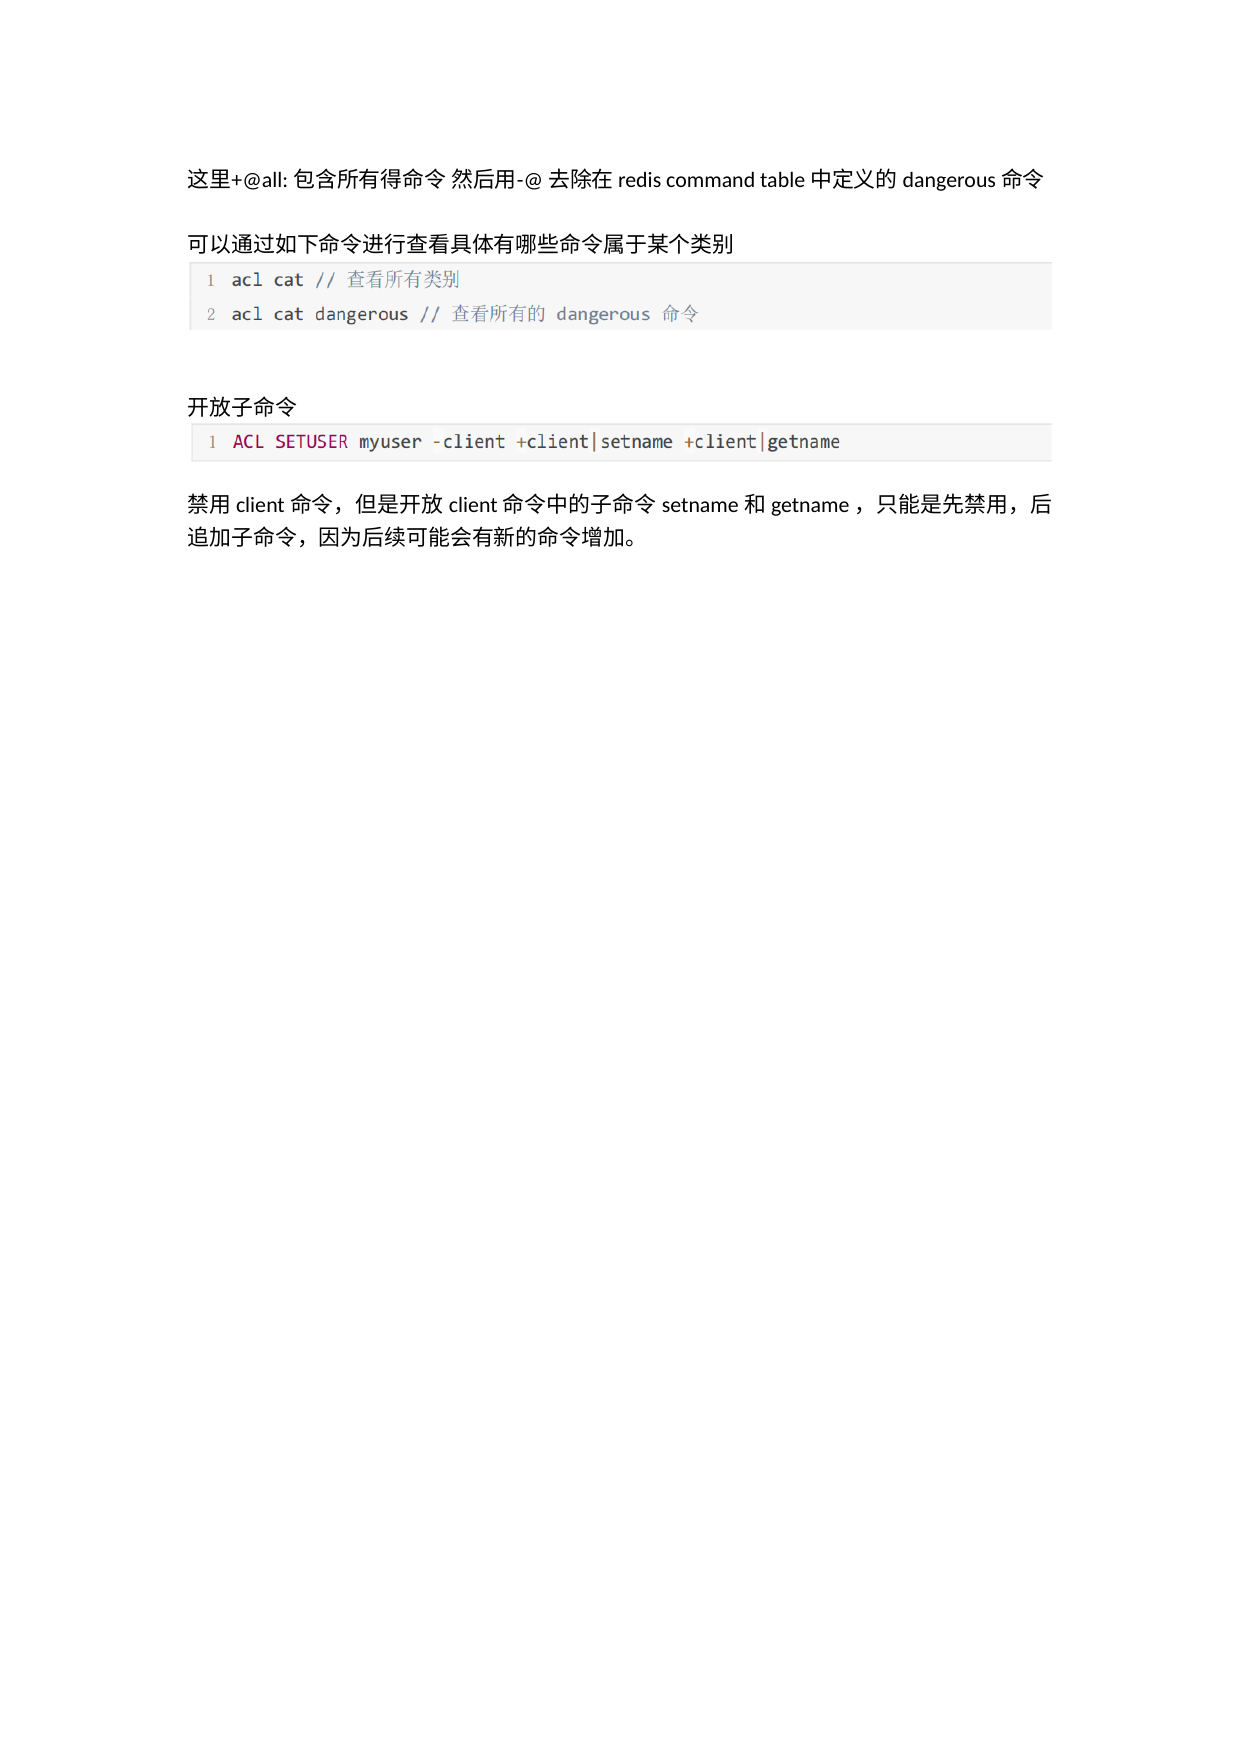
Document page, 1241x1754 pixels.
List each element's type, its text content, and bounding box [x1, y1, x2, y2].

list 这里+@all: 包含所有得命令 然后用-@ 去除在redis command table 中定义的 dangerous 命令 [187, 162, 1053, 194]
list 开放子命令 [187, 389, 1053, 422]
list 可以通过如下命令进行查看具体有哪些命令属于某个类别 [187, 227, 1053, 259]
list 禁用client 命令，但是开放 client 命令中的子命令 setname 和 getname ，只能是先禁用，后追加子命令，因为后续可能会有新的命令增加。 [187, 487, 1053, 552]
picture [187, 259, 1053, 330]
picture [187, 422, 1052, 462]
